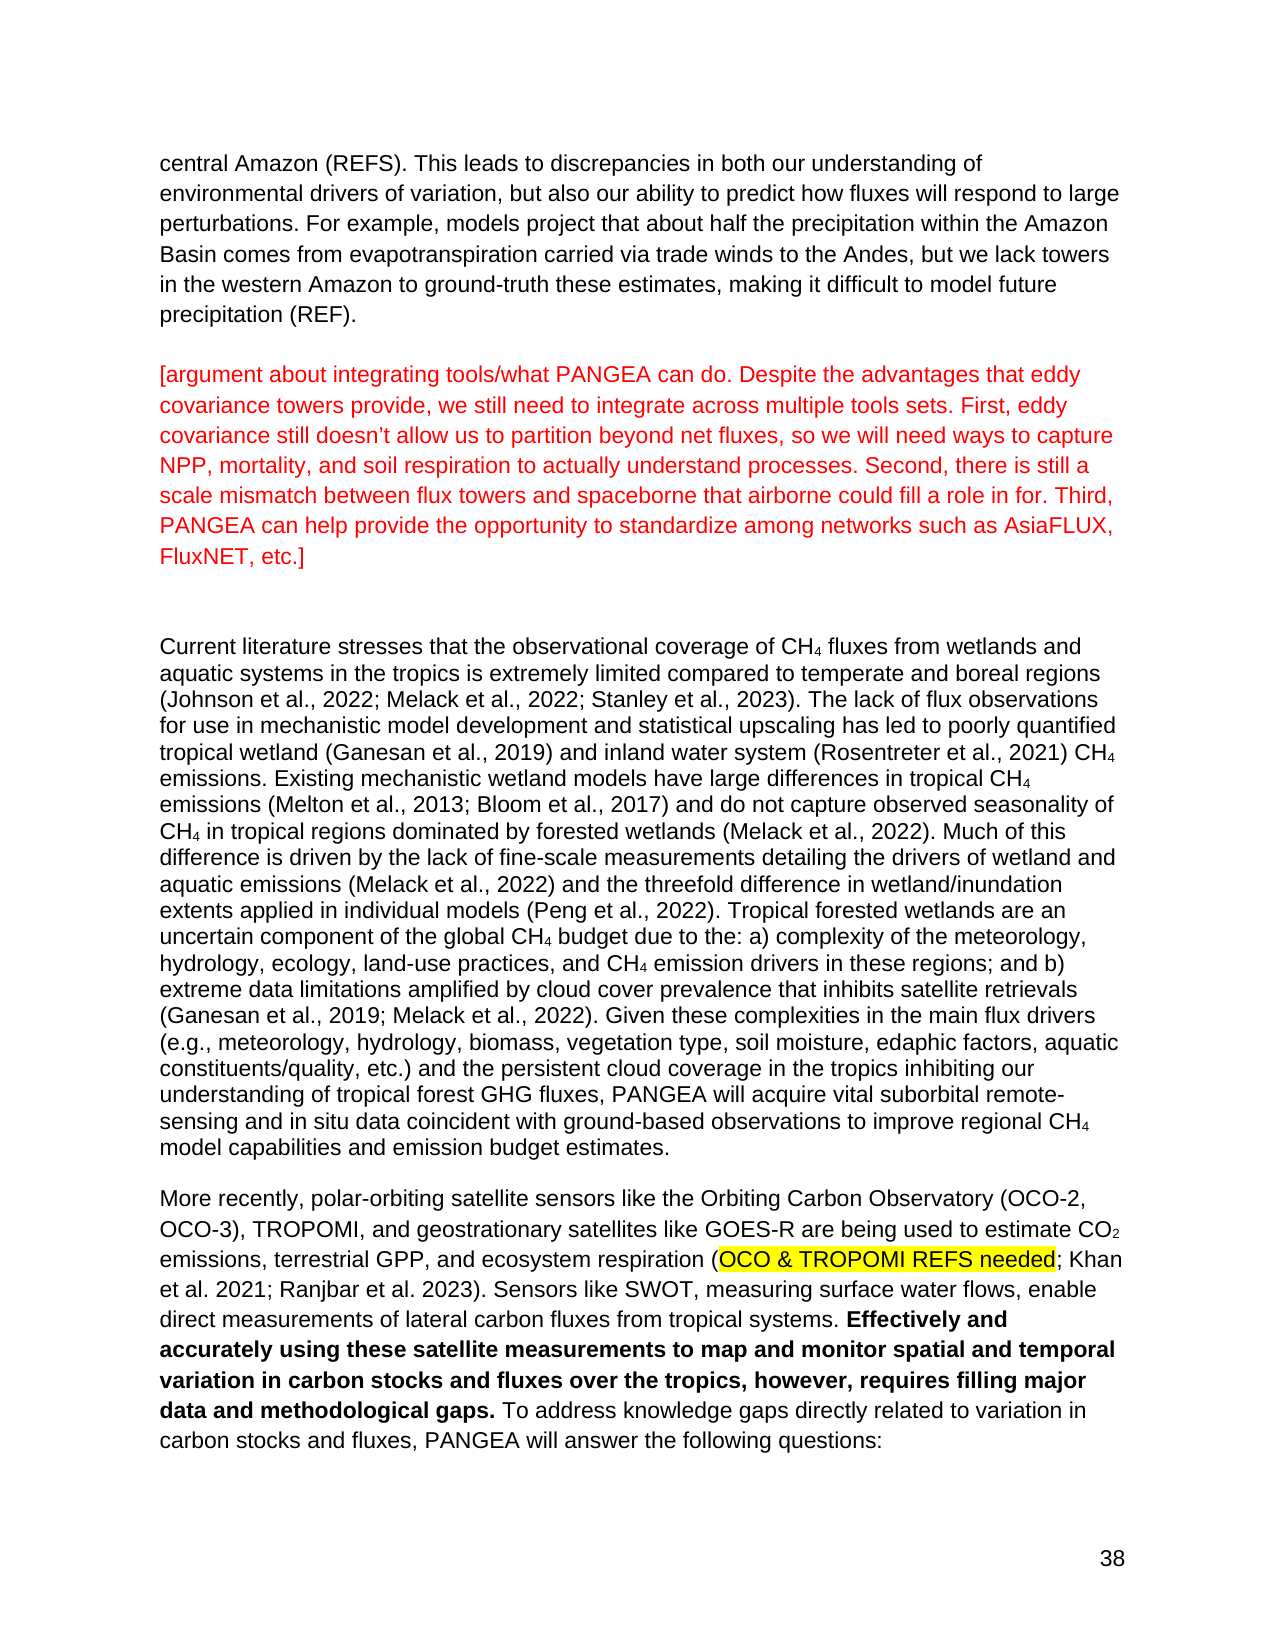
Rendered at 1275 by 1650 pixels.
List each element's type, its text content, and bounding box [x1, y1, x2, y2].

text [159, 150, 1125, 327]
text Current literature stresses that the observational coverage of CH4 fluxes from wetlands and aquatic systems in the tropics is extremely limited compared to temperate and boreal regions (Johnson et al., 2022; Melack et al., 2022; Stanley et al., 2023). The lack of flux observations for use in mechanistic model development and statistical upscaling has led to poorly quantified tropical wetland (Ganesan et al., 2019) and inland water system (Rosentreter et al., 2021) CH4 emissions. Existing mechanistic wetland models have large differences in tropical CH4 emissions (Melton et al., 2013; Bloom et al., 2017) and do not capture observed seasonality of CH4 in tropical regions dominated by forested wetlands (Melack et al., 2022). Much of this difference is driven by the lack of fine-scale measurements detailing the drivers of wetland and aquatic emissions (Melack et al., 2022) and the threefold difference in wetland/inundation extents applied in individual models (Peng et al., 2022). Tropical forested wetlands are an uncertain component of the global CH4 budget due to the: a) complexity of the meteorology, hydrology, ecology, land-use practices, and CH4 emission drivers in these regions; and b) extreme data limitations amplified by cloud cover prevalence that inhibits satellite retrievals (Ganesan et al., 2019; Melack et al., 2022). Given these complexities in the main flux drivers (e.g., meteorology, hydrology, biomass, vegetation type, soil moisture, edaphic factors, aquatic constituents/quality, etc.) and the persistent cloud coverage in the tropics inhibiting our understanding of tropical forest GHG fluxes, PANGEA will acquire vital suborbital remote-sensing and in situ data coincident with ground-based observations to improve regional CH4 model capabilities and emission budget estimates. [159, 633, 1125, 1160]
text [argument about integrating tools/what PANGEA can do. Despite the advantages that eddy covariance towers provide, we still need to integrate across multiple tools sets. First, eddy covariance still doesn’t allow us to partition beyond net fluxes, so we will need ways to capture NPP, mortality, and soil respiration to actually understand processes. Second, there is still a scale mismatch between flux towers and spaceborne that airborne could fill a role in for. Third, PANGEA can help provide the opportunity to standardize among networks such as AsiaFLUX, FluxNET, etc.] [159, 361, 1125, 569]
text More recently, polar-orbiting satellite sensors like the Orbiting Carbon Observatory (OCO-2, OCO-3), TROPOMI, and geostrationary satellites like GOES-R are being used to estimate CO2 emissions, terrestrial GPP, and ecosystem respiration (OCO & TROPOMI REFS needed; Khan et al. 2021; Ranjbar et al. 2023). Sensors like SWOT, measuring surface water flows, enable direct measurements of lateral carbon fluxes from tropical systems. Effectively and accurately using these satellite measurements to map and monitor spatial and temporal variation in carbon stocks and fluxes over the tropics, however, requires filling major data and methodological gaps. To address knowledge gaps directly related to variation in carbon stocks and fluxes, PANGEA will answer the following questions: [159, 1185, 1125, 1453]
